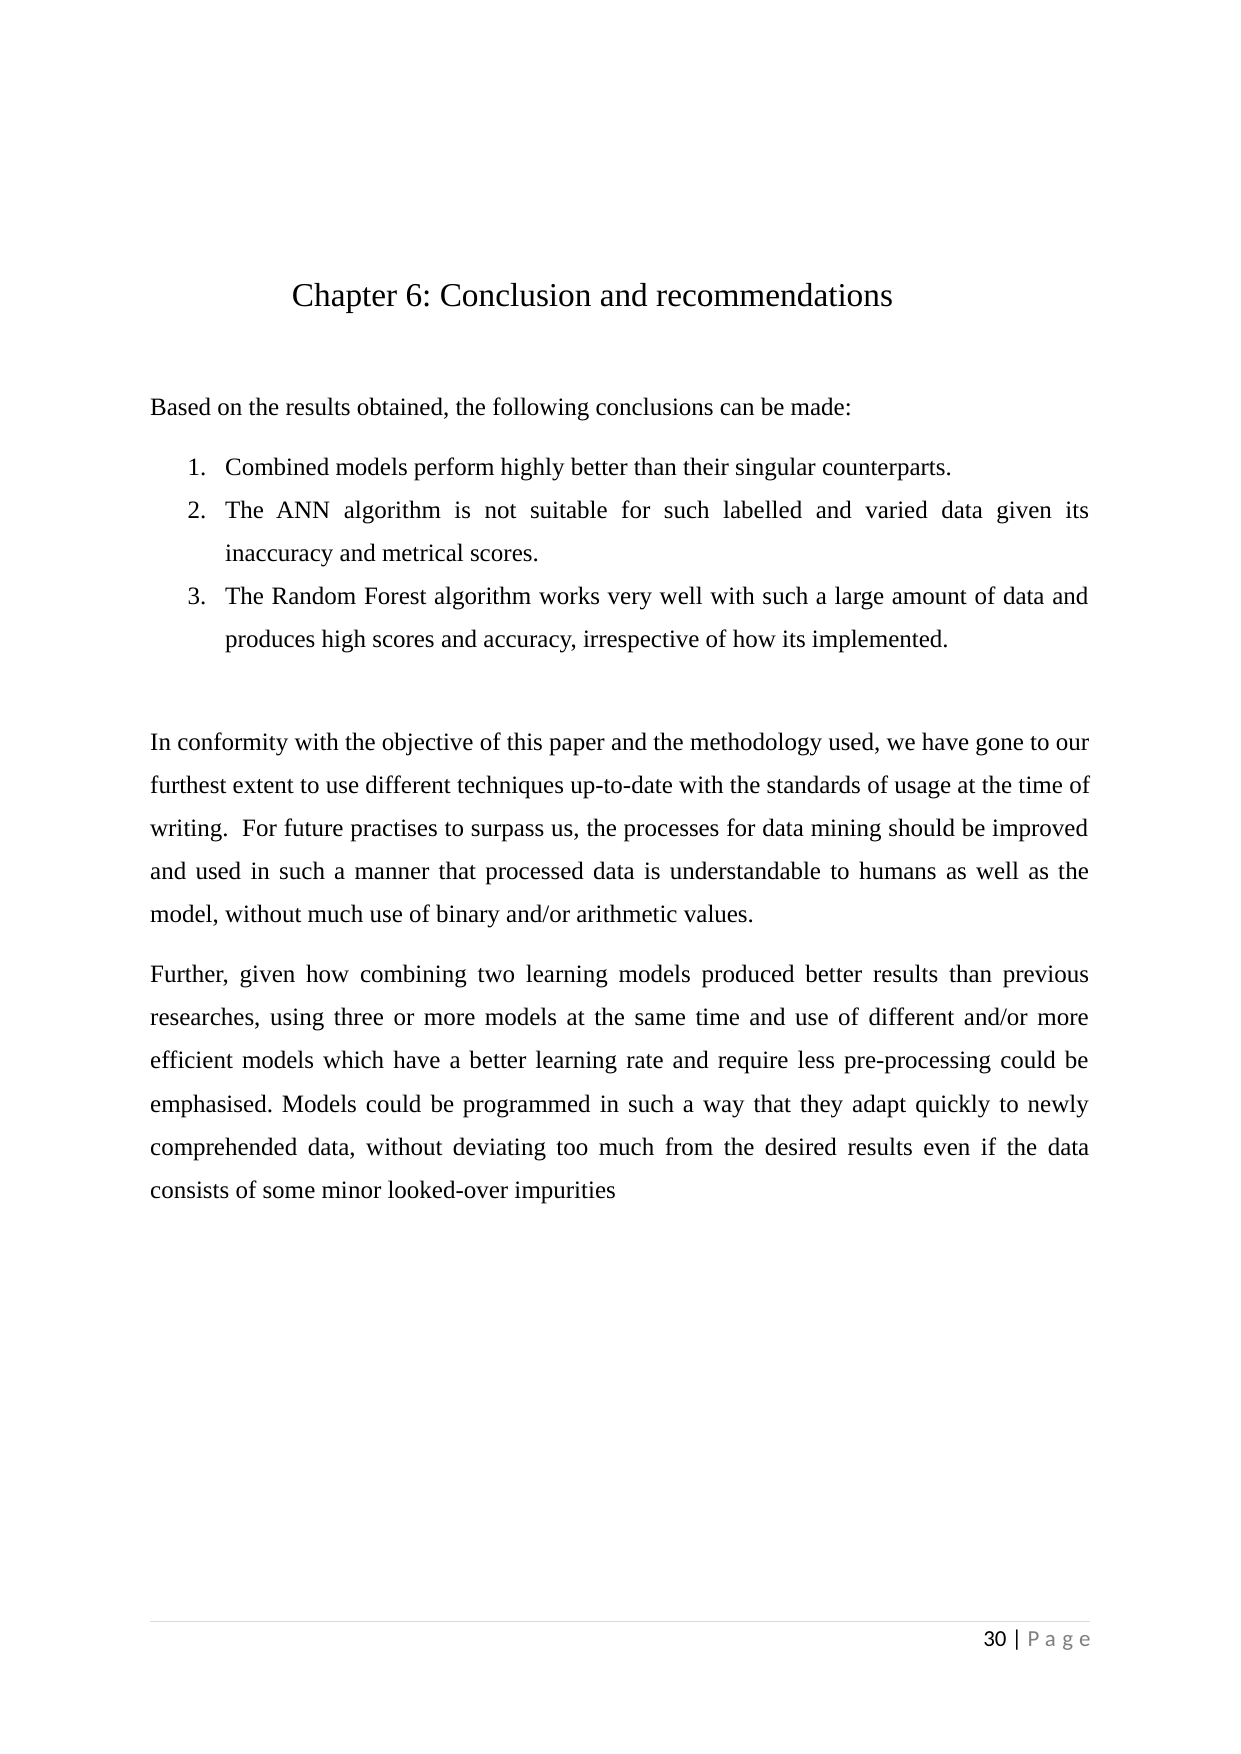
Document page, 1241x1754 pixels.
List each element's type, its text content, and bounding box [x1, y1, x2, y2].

subtitle Chapter 6: Conclusion and recommendations [150, 276, 1090, 314]
list Combined models perform highly better than their singular counterparts. [187, 452, 1090, 480]
text Based on the results obtained, the following conclusions can be made: [150, 392, 1090, 421]
text Further, given how combining two learning models produced better results than previous researches, using three or more models at the same time and use of different and/or more efficient models which have a better learning rate and require less pre-processing could be emphasised. Models could be programmed in such a way that they adapt quickly to newly comprehended data, without deviating too much from the desired results even if the data consists of some minor looked-over impurities [150, 959, 1090, 1204]
text In conformity with the objective of this paper and the methodology used, we have gone to our furthest extent to use different techniques up-to-date with the standards of usage at the time of writing. For future practises to surpass us, the processes for data mining should be improved and used in such a manner that processed data is understandable to humans as well as the model, without much use of binary and/or arithmetic values. [150, 727, 1090, 928]
list The ANN algorithm is not suitable for such labelled and varied data given its inaccuracy and metrical scores. [187, 495, 1090, 567]
list The Random Forest algorithm works very well with such a large amount of data and produces high scores and accuracy, irrespective of how its implemented. [187, 581, 1090, 653]
